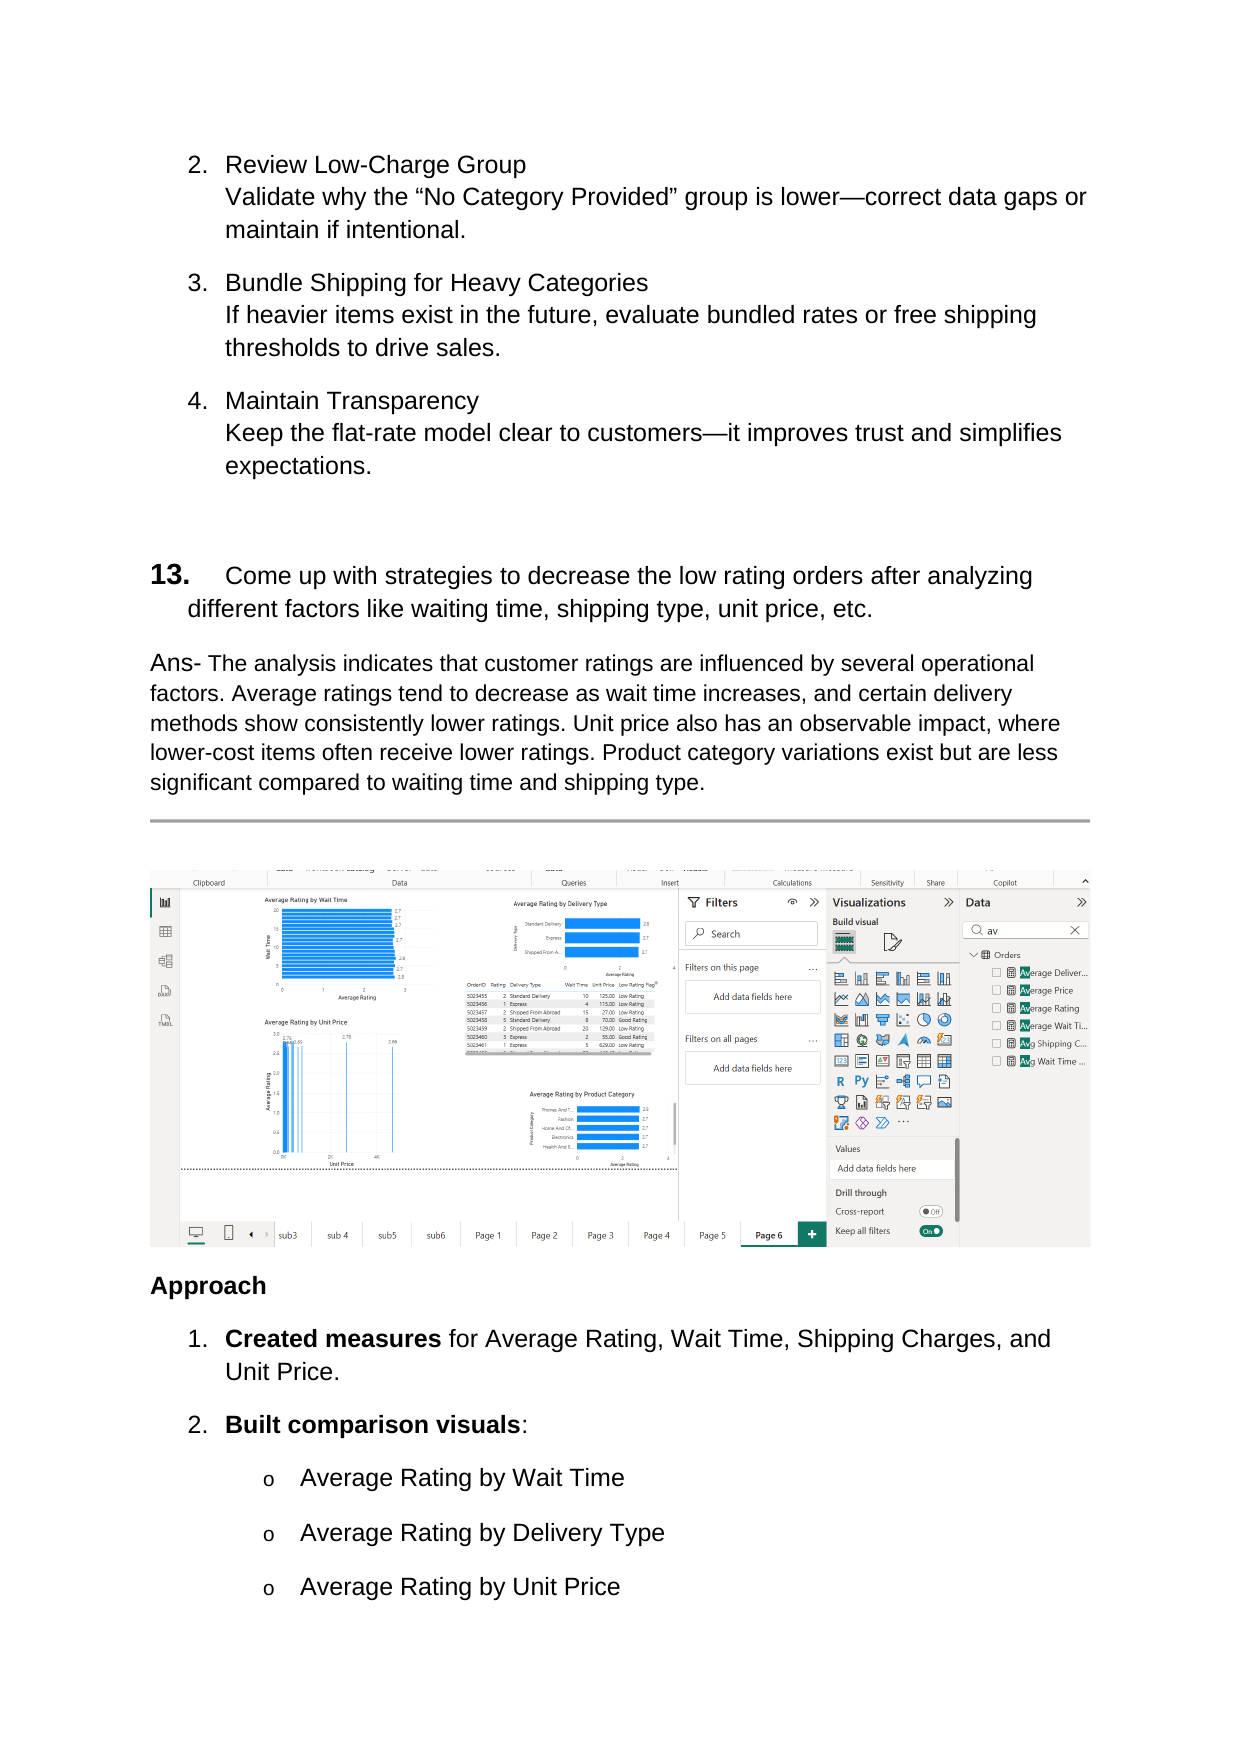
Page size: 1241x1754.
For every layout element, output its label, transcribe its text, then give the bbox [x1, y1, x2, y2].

list Review Low-Charge Group Validate why the “No Category Provided” group is lower—correct data gaps or maintain if intentional. [187, 150, 1090, 243]
list Bundle Shipping for Heavy Categories If heavier items exist in the future, evaluate bundled rates or free shipping thresholds to drive sales. [187, 268, 1090, 362]
list Built comparison visuals: [187, 1410, 1090, 1439]
list Average Rating by Delivery Type [262, 1518, 1090, 1547]
text Ans- The analysis indicates that customer ratings are influenced by several operational factors. Average ratings tend to decrease as wait time increases, and certain delivery methods show consistently lower ratings. Unit price also has an observable impact, where lower-cost items often receive lower ratings. Product category variations exist but are less significant compared to waiting time and shipping type. [150, 648, 1090, 795]
list Average Rating by Unit Price [262, 1572, 1090, 1602]
list Maintain Transparency Keep the flat-rate model clear to customers—it improves trust and simplifies expectations. [187, 386, 1090, 479]
picture [150, 870, 1091, 1247]
list Come up with strategies to decrease the low rating orders after analyzing different factors like waiting time, shipping type, unit price, etc. [150, 557, 1090, 623]
list Average Rating by Wait Time [262, 1463, 1090, 1493]
list Created measures for Average Rating, Wait Time, Shipping Charges, and Unit Price. [187, 1324, 1090, 1386]
text Approach [150, 1271, 1090, 1300]
